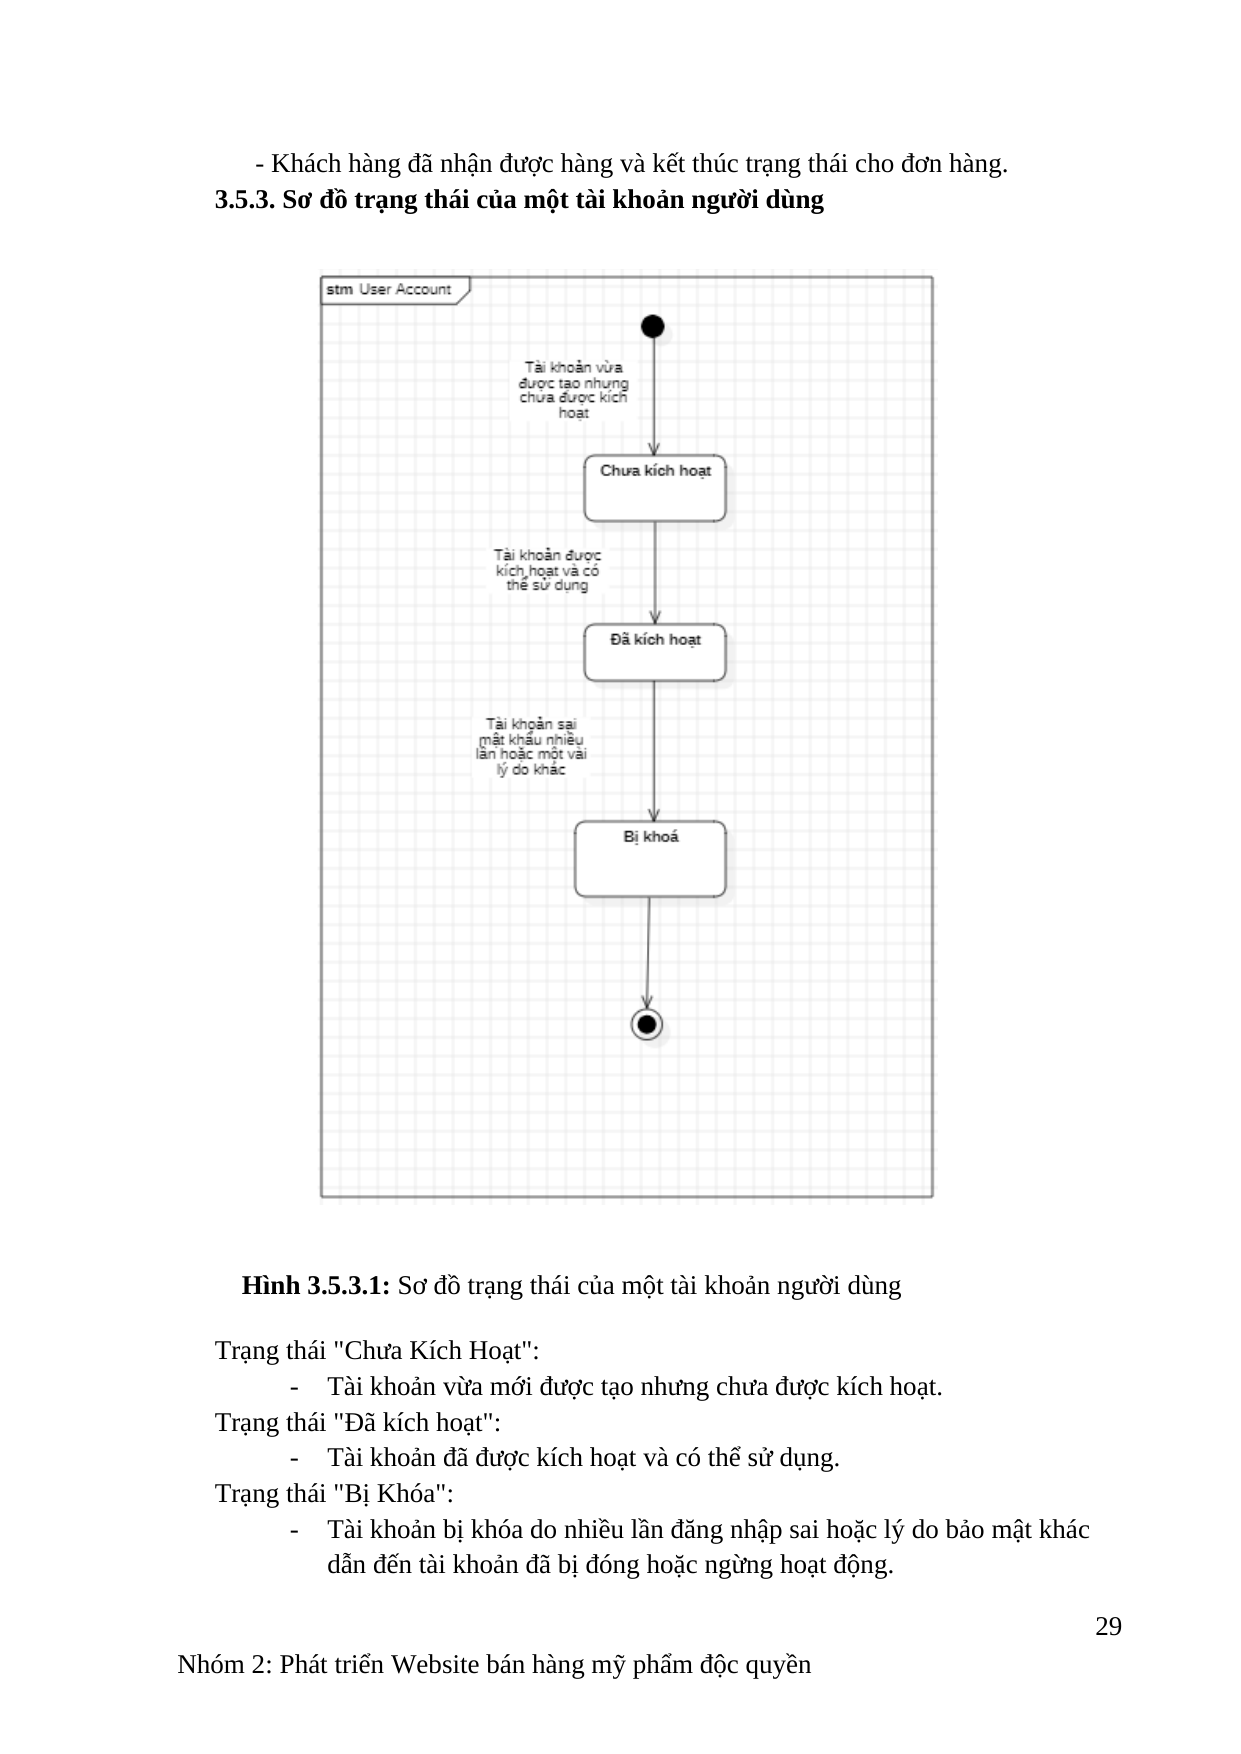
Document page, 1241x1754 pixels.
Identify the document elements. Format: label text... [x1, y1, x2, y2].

list Tài khoản vừa mới được tạo nhưng chưa được kích hoạt. [289, 1370, 1122, 1401]
list Trạng thái "Chưa Kích Hoạt": [214, 1334, 1122, 1365]
list Trạng thái "Đã kích hoạt": [214, 1406, 1122, 1437]
list - Khách hàng đã nhận được hàng và kết thúc trạng thái cho đơn hàng. [214, 148, 1122, 179]
list 3.5.3. Sơ đồ trạng thái của một tài khoản người dùng [214, 183, 1122, 214]
picture [317, 269, 938, 1205]
list Tài khoản bị khóa do nhiều lần đăng nhập sai hoặc lý do bảo mật khác dẫn đến tài khoản đã bị đóng hoặc ngừng hoạt động. [289, 1513, 1122, 1580]
list Tài khoản đã được kích hoạt và có thể sử dụng. [289, 1441, 1122, 1473]
list Trạng thái "Bị Khóa": [214, 1477, 1122, 1508]
